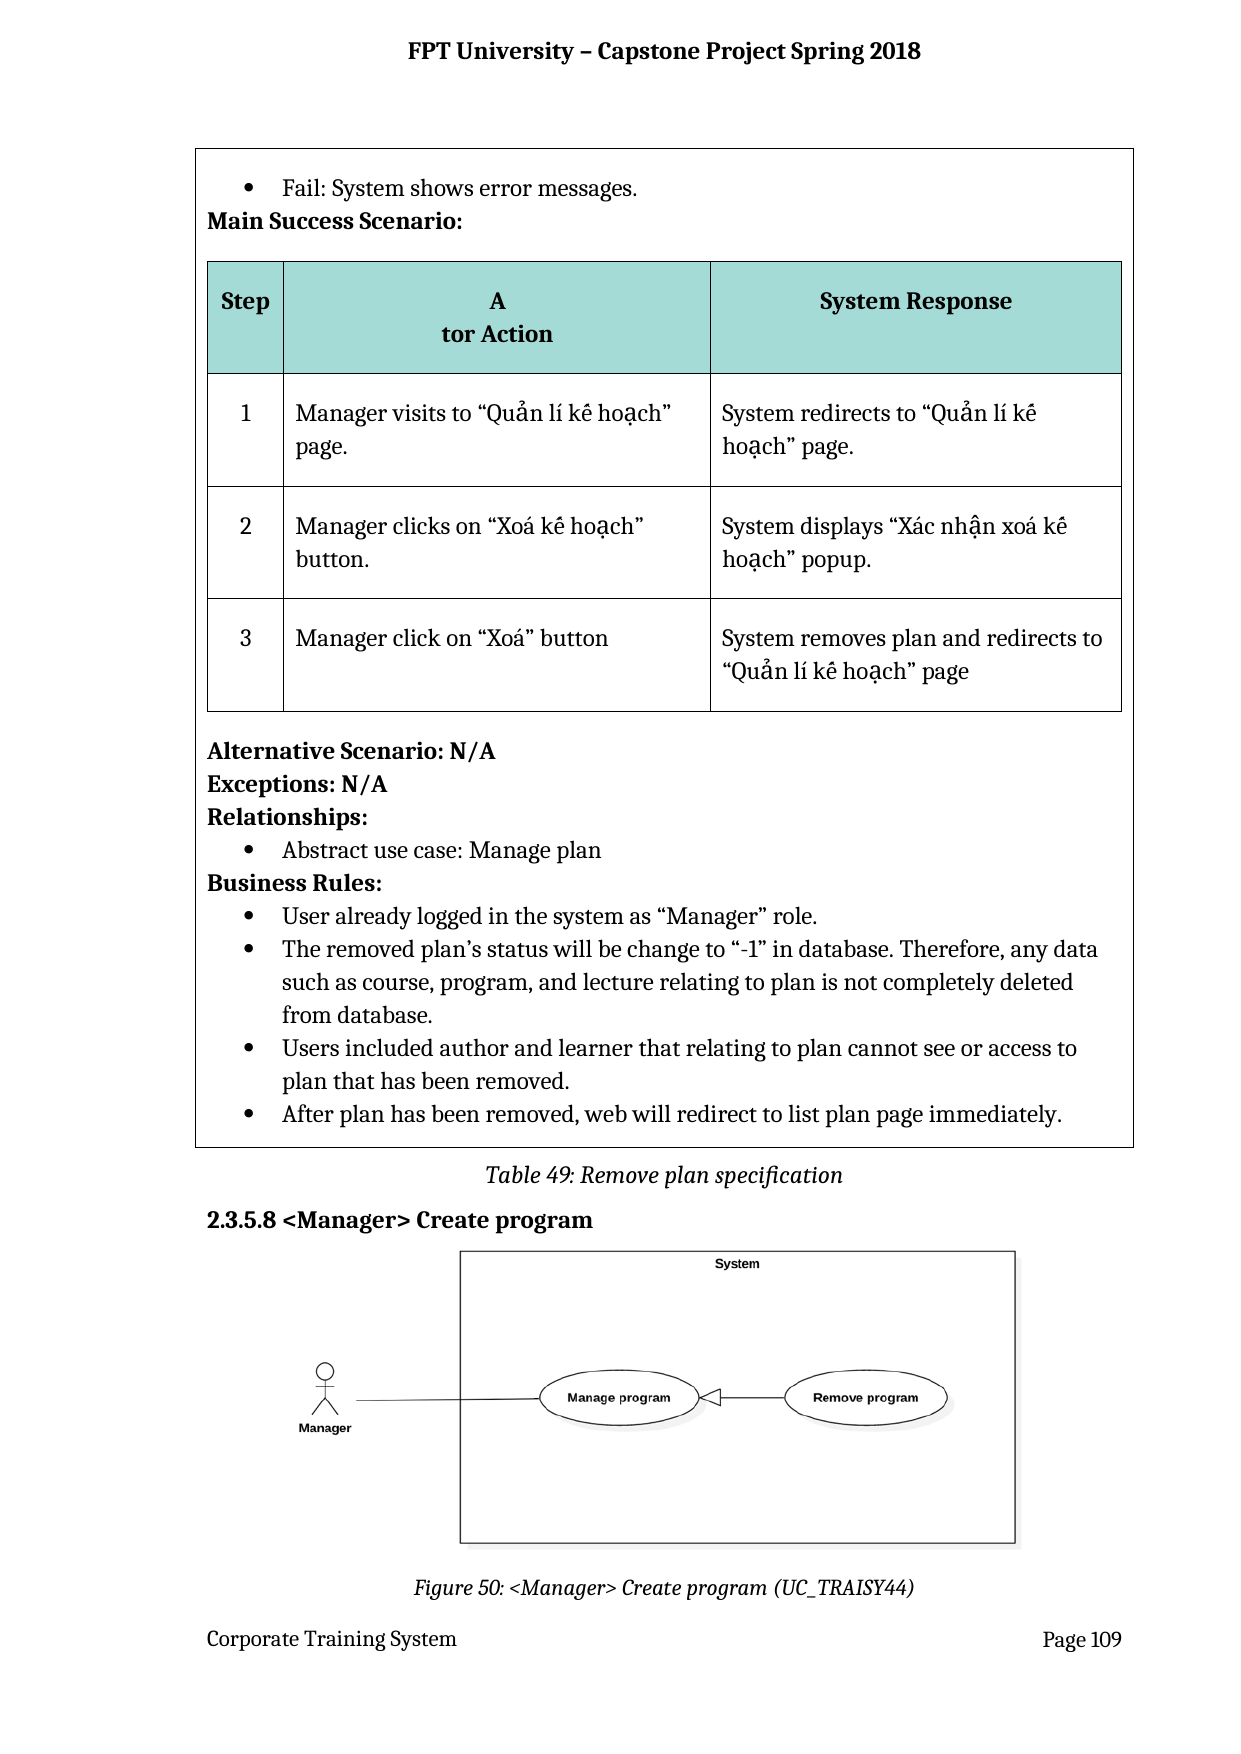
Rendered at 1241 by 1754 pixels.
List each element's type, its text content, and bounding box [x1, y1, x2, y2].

text Figure 50: <Manager> Create program (UC_TRAISY44) [207, 1574, 1122, 1601]
picture [266, 1239, 1063, 1556]
text 2.3.5.8 <Manager> Create program [207, 1206, 1122, 1235]
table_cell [196, 149, 1133, 1147]
